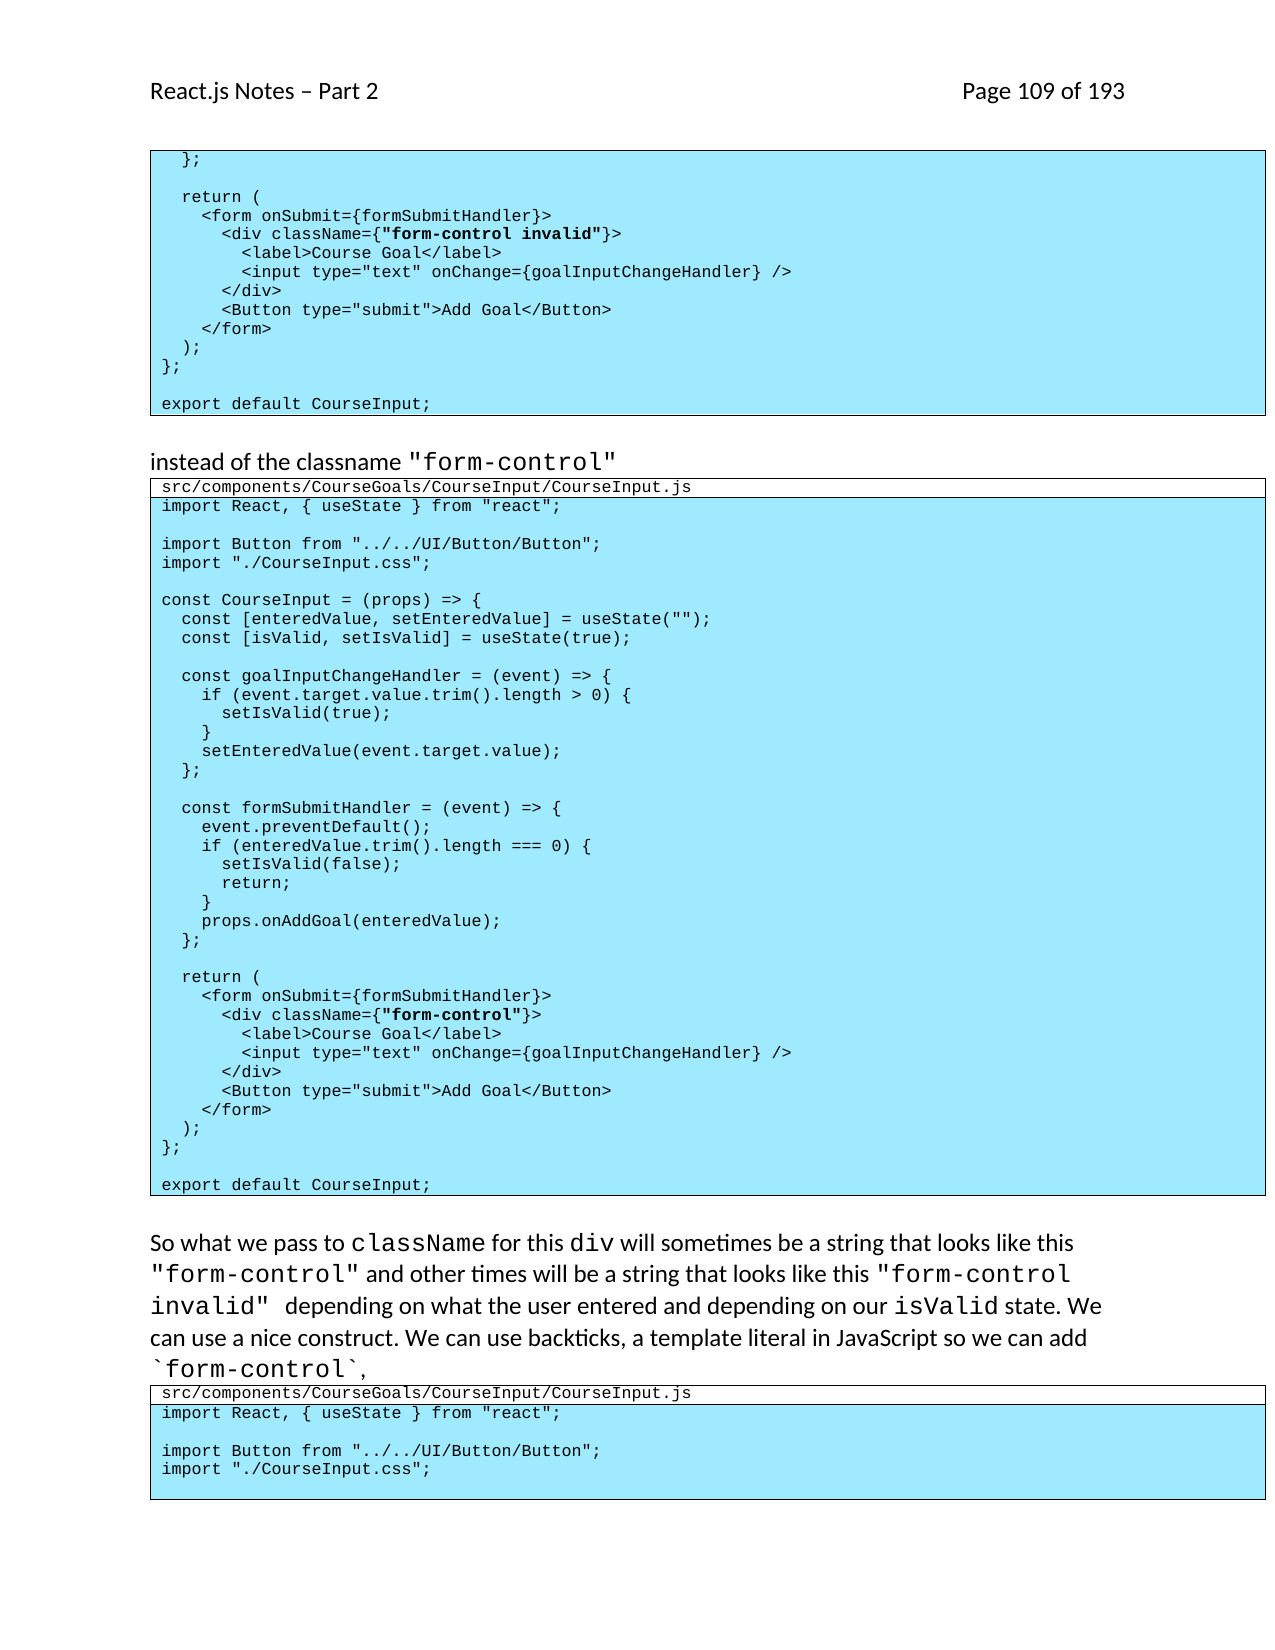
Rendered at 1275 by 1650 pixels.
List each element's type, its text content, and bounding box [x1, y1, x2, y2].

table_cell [151, 1405, 1265, 1499]
text instead of the classname "form-control" [150, 446, 1125, 478]
table_header src/components/CourseGoals/CourseInput/CourseInput.js [151, 1386, 1265, 1404]
table_cell import React, { useState } from "react"; import Button from "../../UI/Button/Button"; import "./CourseInput.css"; const CourseInput = (props) => { const [enteredValue, setEnteredValue] = useState(""); const [isValid, setIsValid] = useState(true); const goalInputChangeHandler = (event) => { if (event.target.value.trim().length > 0) { setIsValid(true); } setEnteredValue(event.target.value); }; const formSubmitHandler = (event) => { event.preventDefault(); if (enteredValue.trim().length === 0) { setIsValid(false); return; } props.onAddGoal(enteredValue); }; return ( <form onSubmit={formSubmitHandler}> <div className={"form-control"}> <label>Course Goal</label> <input type="text" onChange={goalInputChangeHandler} /> </div> <Button type="submit">Add Goal</Button> </form> ); }; export default CourseInput; [151, 498, 1265, 1195]
table_header src/components/CourseGoals/CourseInput/CourseInput.js [151, 479, 1265, 497]
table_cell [151, 151, 1265, 414]
text So what we pass to className for this div will sometimes be a string that looks like this "form-control" and other times will be a string that looks like this "form-control invalid" depending on what the user entered and depending on our isValid state. We can use a nice construct. We can use backticks, a template literal in JavaScript so we can add `form-control`, [150, 1227, 1125, 1384]
